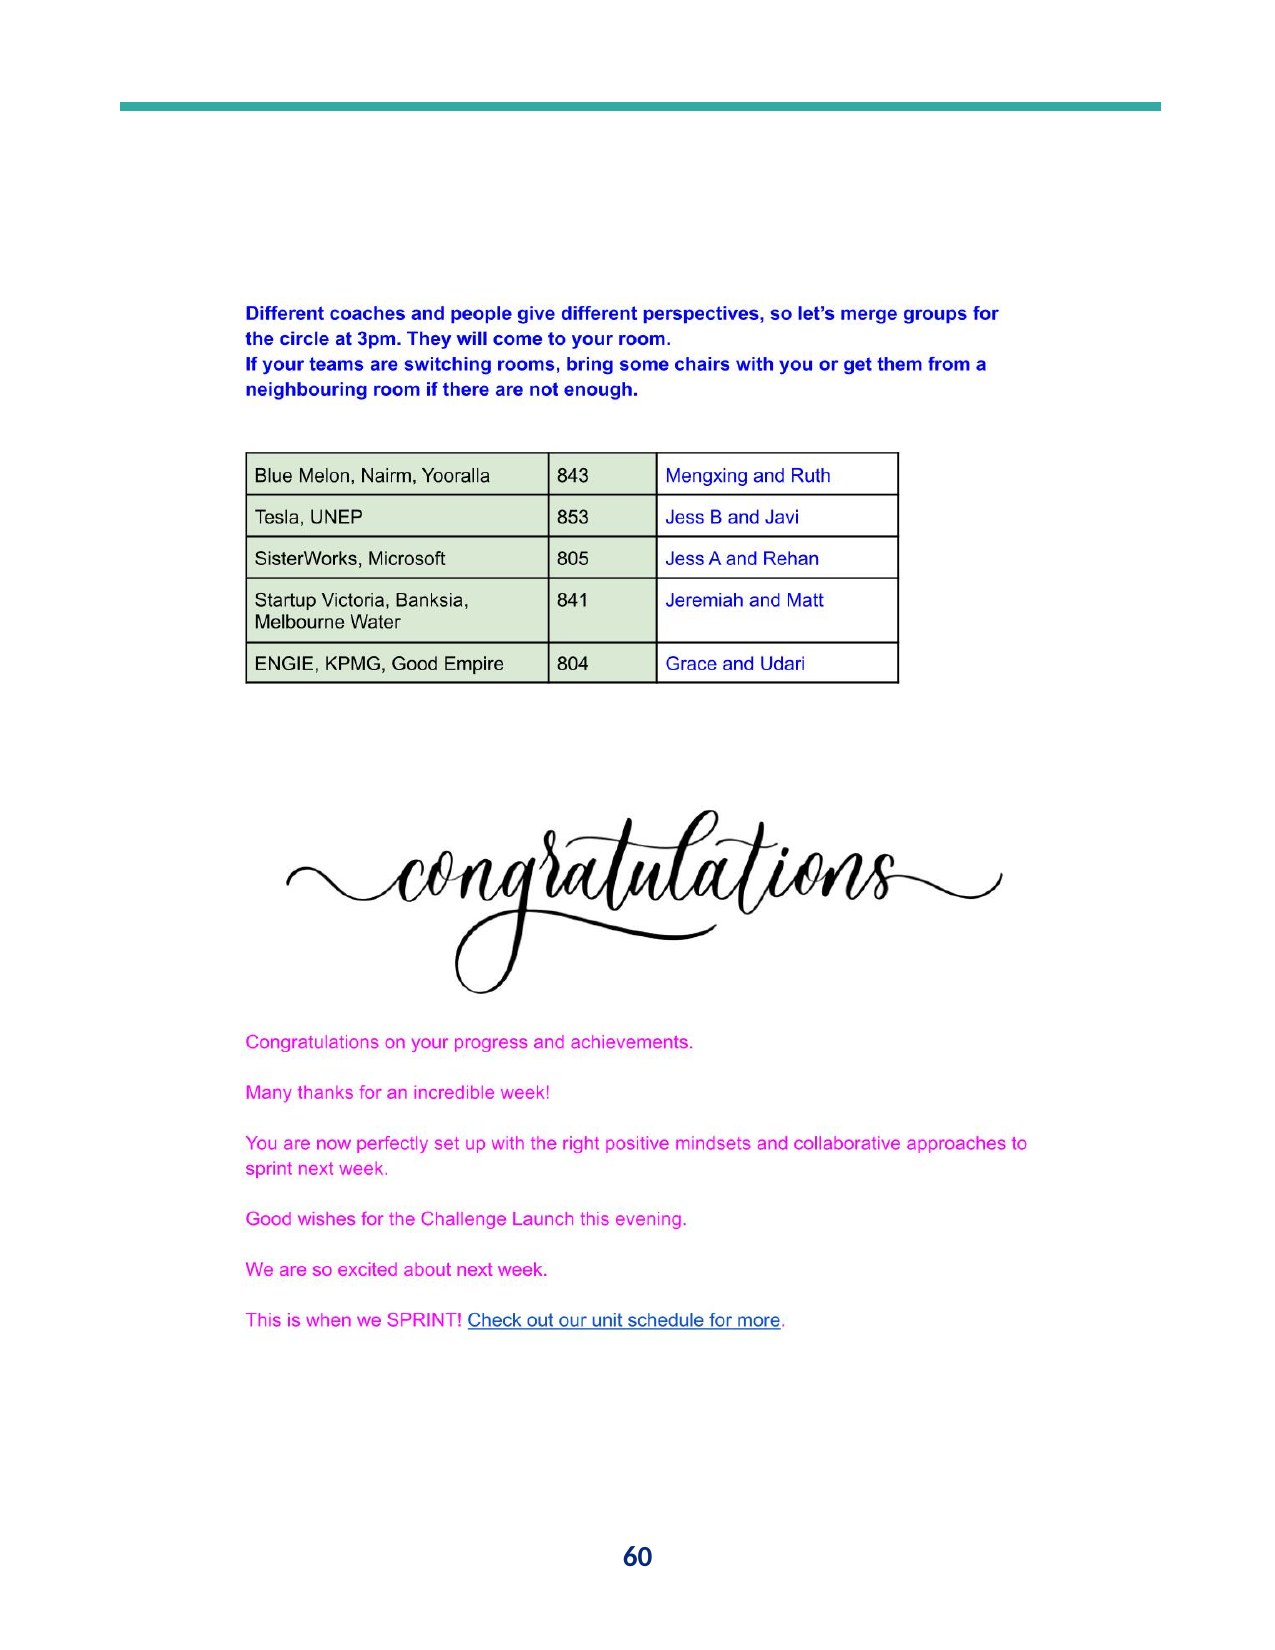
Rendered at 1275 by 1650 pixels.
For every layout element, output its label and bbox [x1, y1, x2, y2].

picture [120, 151, 1155, 1539]
